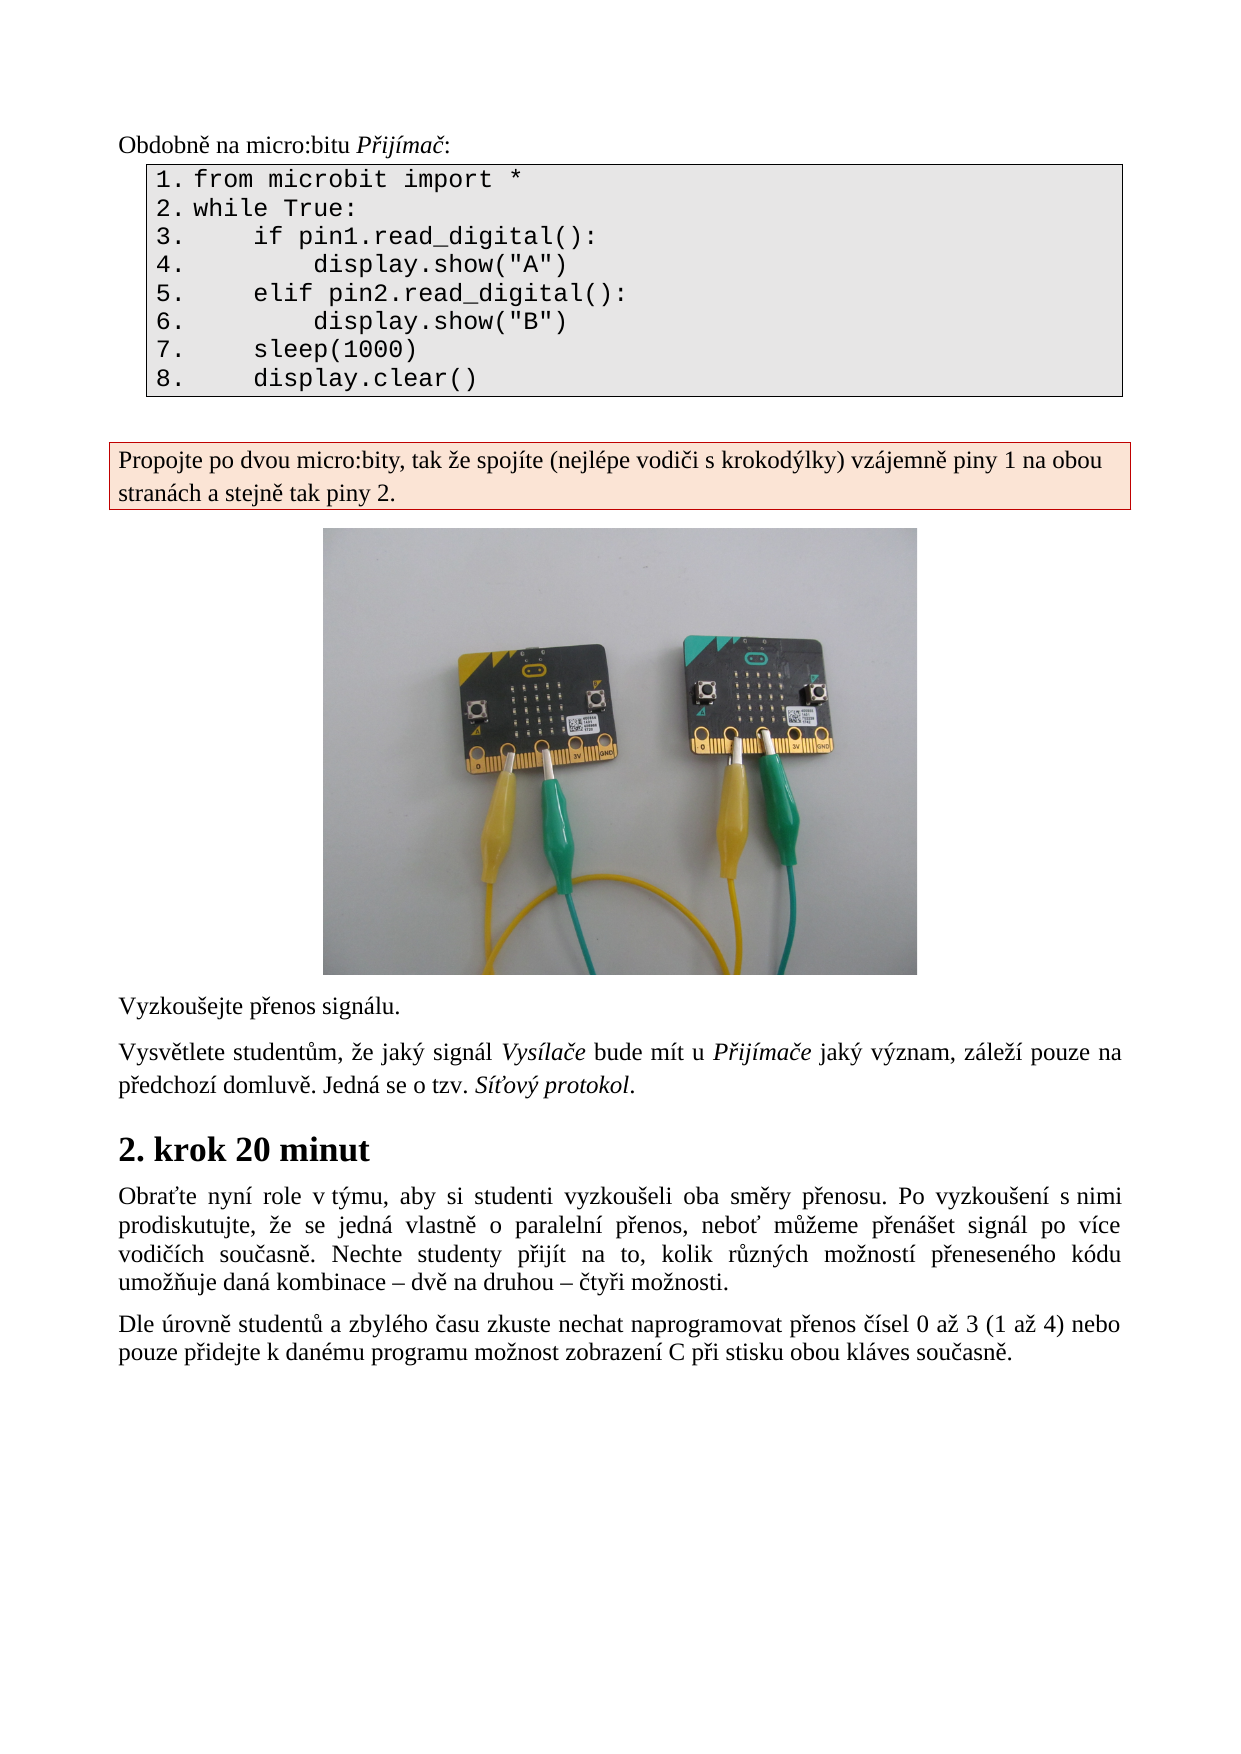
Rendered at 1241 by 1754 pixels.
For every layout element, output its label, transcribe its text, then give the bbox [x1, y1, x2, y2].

text Dle úrovně studentů a zbylého času zkuste nechat naprogramovat přenos čísel 0 až 3 (1 až 4) nebo pouze přidejte k danému programu možnost zobrazení C při stisku obou kláves současně. [118, 1309, 1122, 1366]
list Obdobně na micro:bitu Přijímač: [118, 131, 1122, 159]
text Propojte po dvou micro:bity, tak že spojíte (nejlépe vodiči s krokodýlky) vzájemně piny 1 na obou stranách a stejně tak piny 2. [110, 443, 1130, 509]
text Vyzkoušejte přenos signálu. [118, 991, 1122, 1020]
list from microbit import * [147, 165, 1122, 192]
list display.clear() [147, 362, 1122, 396]
list display.show("A") [147, 249, 1122, 277]
list while True: [147, 192, 1122, 220]
list elif pin2.read_digital(): [147, 277, 1122, 305]
text Vysvětlete studentům, že jaký signál Vysílače bude mít u Přijímače jaký význam, záleží pouze na předchozí domluvě. Jedná se o tzv. Síťový protokol. [118, 1037, 1122, 1099]
text Obraťte nyní role v týmu, aby si studenti vyzkoušeli oba směry přenosu. Po vyzkoušení s nimi prodiskutujte, že se jedná vlastně o paralelní přenos, neboť můžeme přenášet signál po více vodičích současně. Nechte studenty přijít na to, kolik různých možností přeneseného kódu umožňuje daná kombinace – dvě na druhou – čtyři možnosti. [118, 1181, 1122, 1296]
list display.show("B") [147, 305, 1122, 334]
picture [323, 528, 918, 975]
list sleep(1000) [147, 334, 1122, 362]
list if pin1.read_digital(): [147, 220, 1122, 249]
subtitle 2. krok 20 minut [118, 1128, 1122, 1169]
